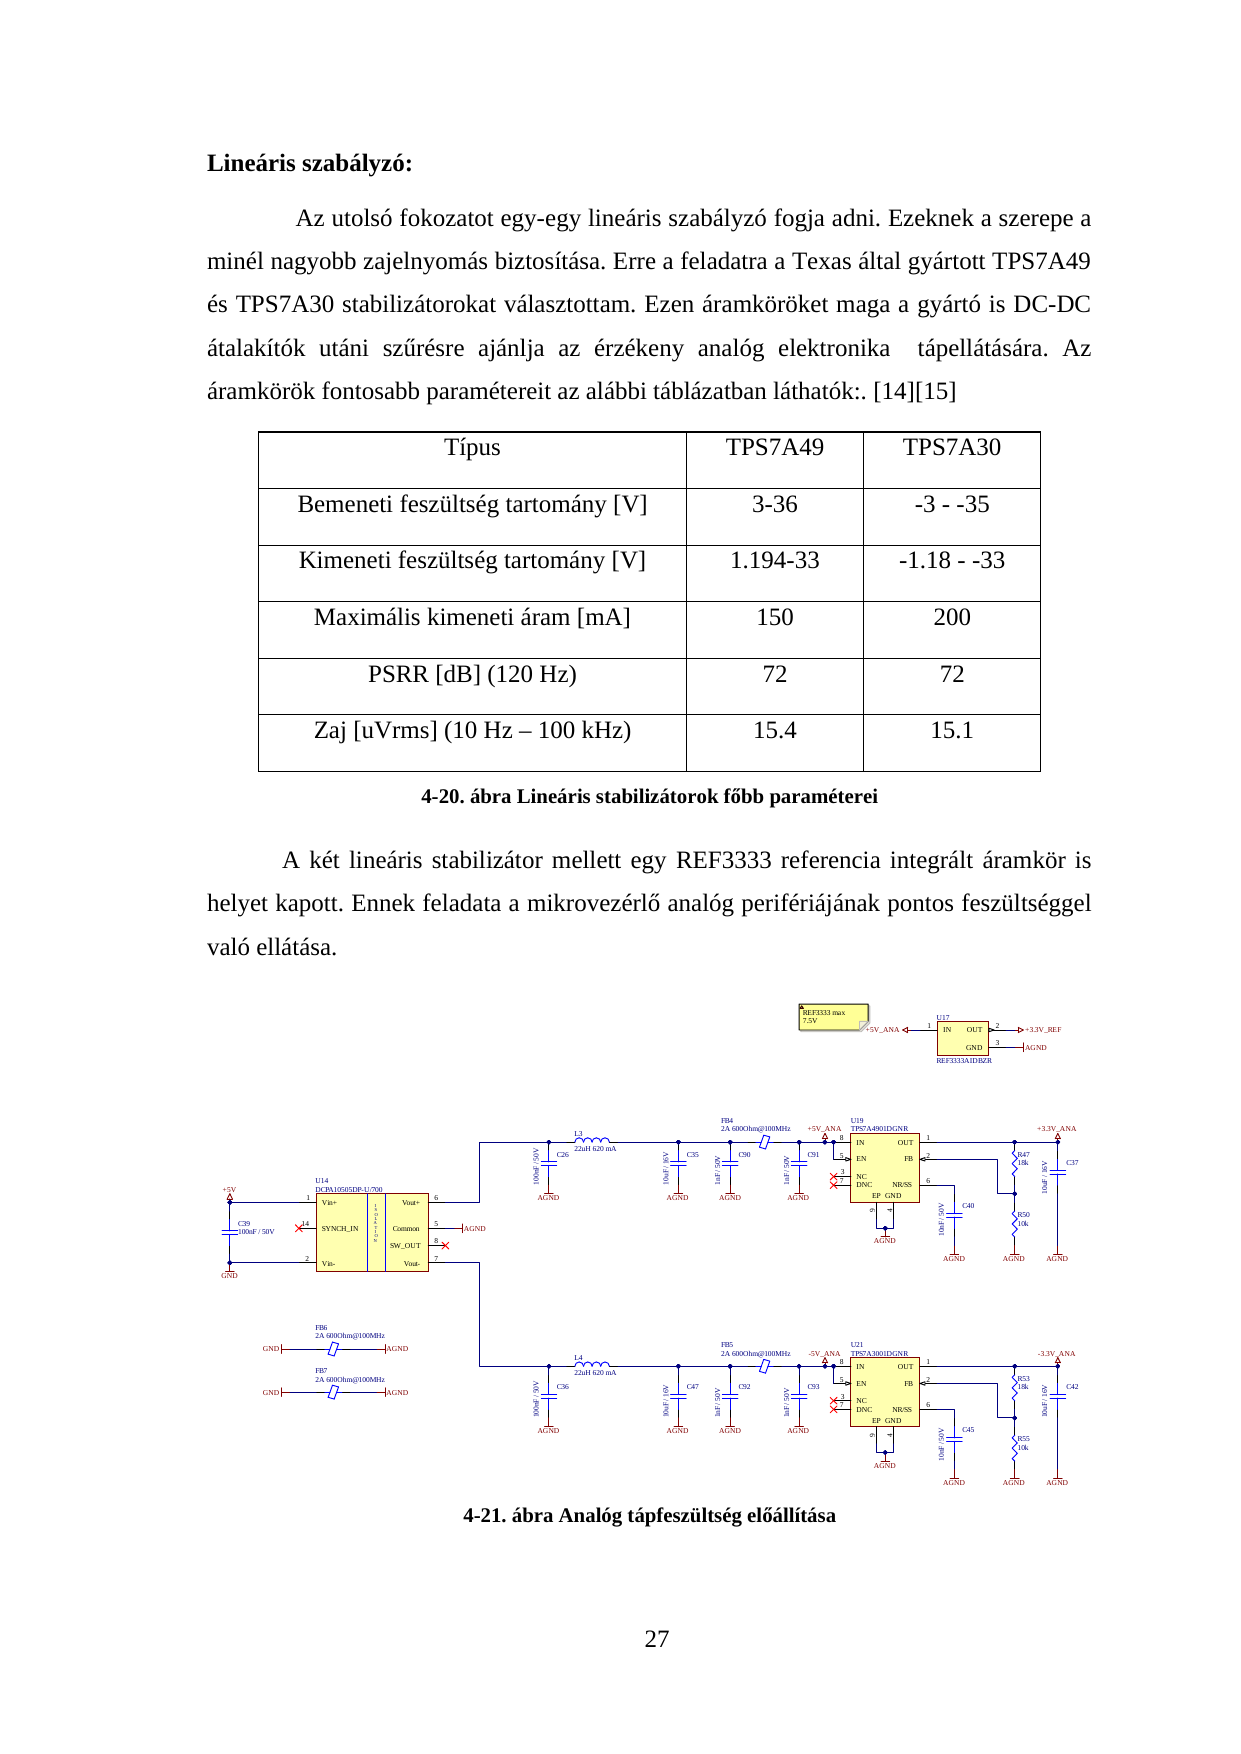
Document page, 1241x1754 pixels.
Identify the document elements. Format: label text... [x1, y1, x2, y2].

text Lineáris szabályzó: [207, 148, 1092, 176]
text A két lineáris stabilizátor mellett egy REF3333 referencia integrált áramkör is helyet kapott. Ennek feladata a mikrovezérlő analóg perifériájának pontos feszültséggel való ellátása. [207, 845, 1092, 960]
table_cell Maximális kimeneti áram [mA] [259, 602, 686, 658]
text Az utolsó fokozatot egy-egy lineáris szabályzó fogja adni. Ezeknek a szerepe a minél nagyobb zajelnyomás biztosítása. Erre a feladatra a Texas által gyártott TPS7A49 és TPS7A30 stabilizátorokat választottam. Ezen áramköröket maga a gyártó is DC-DC átalakítók utáni szűrésre ajánlja az érzékeny analóg elektronika tápellátására. Az áramkörök fontosabb paramétereit az alábbi táblázatban láthatók:. [14][15] [207, 203, 1092, 404]
table_header TPS7A30 [864, 433, 1040, 488]
table_cell PSRR [dB] (120 Hz) [259, 659, 686, 714]
table_cell Kimeneti feszültség tartomány [V] [259, 546, 686, 601]
table_cell Bemeneti feszültség tartomány [V] [259, 489, 686, 544]
table_cell 72 [687, 659, 863, 714]
table_cell -3 - -35 [864, 489, 1040, 544]
table_header Típus [259, 433, 686, 488]
table_cell 200 [864, 602, 1040, 658]
table_header TPS7A49 [687, 433, 863, 488]
table_cell 15.1 [864, 715, 1040, 771]
table_cell 72 [864, 659, 1040, 714]
table_cell 3-36 [687, 489, 863, 544]
table_cell 15.4 [687, 715, 863, 771]
table_cell 1.194-33 [687, 546, 863, 601]
table_cell -1.18 - -33 [864, 546, 1040, 601]
table_cell Zaj [uVrms] (10 Hz – 100 kHz) [259, 715, 686, 771]
table_cell 150 [687, 602, 863, 658]
